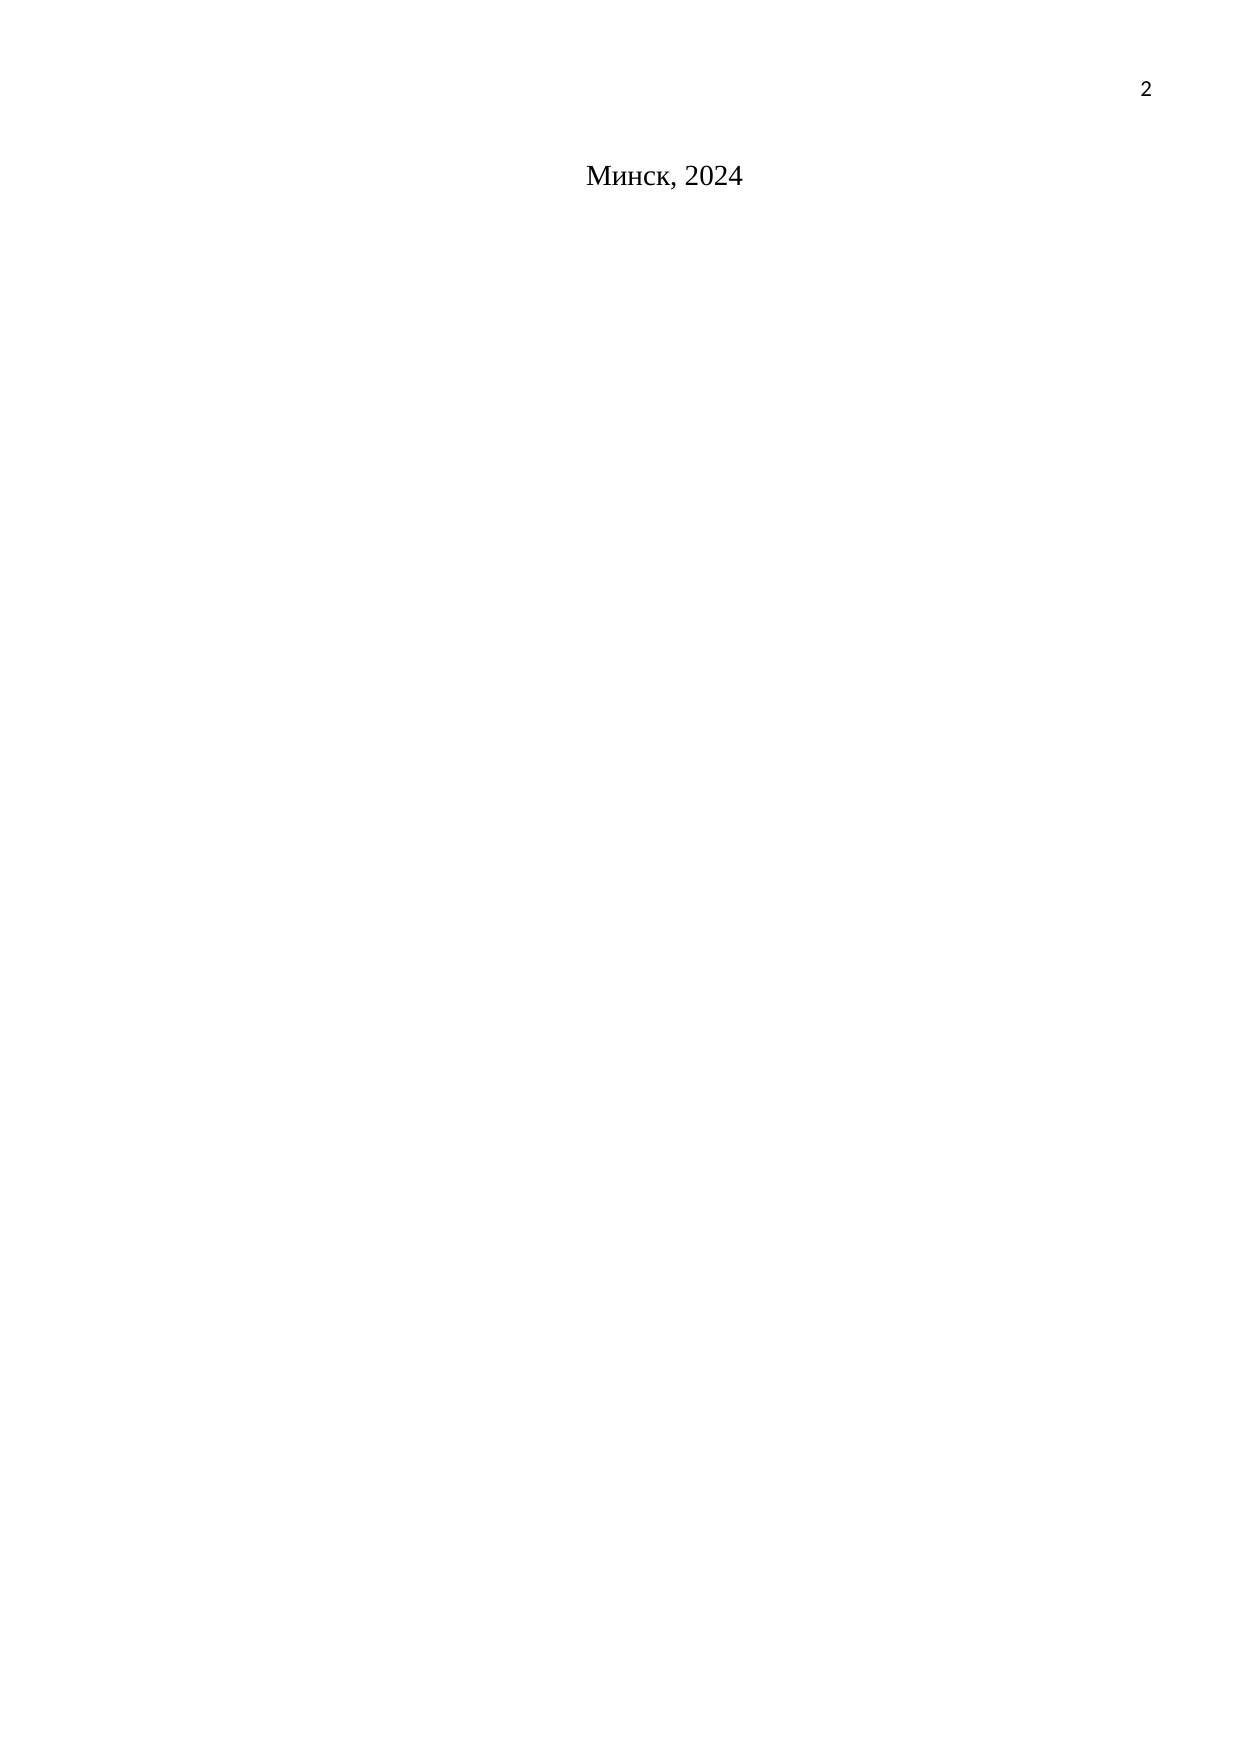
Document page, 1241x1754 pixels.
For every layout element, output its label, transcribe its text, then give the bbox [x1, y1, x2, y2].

text Минск, 2024 [177, 158, 1152, 192]
